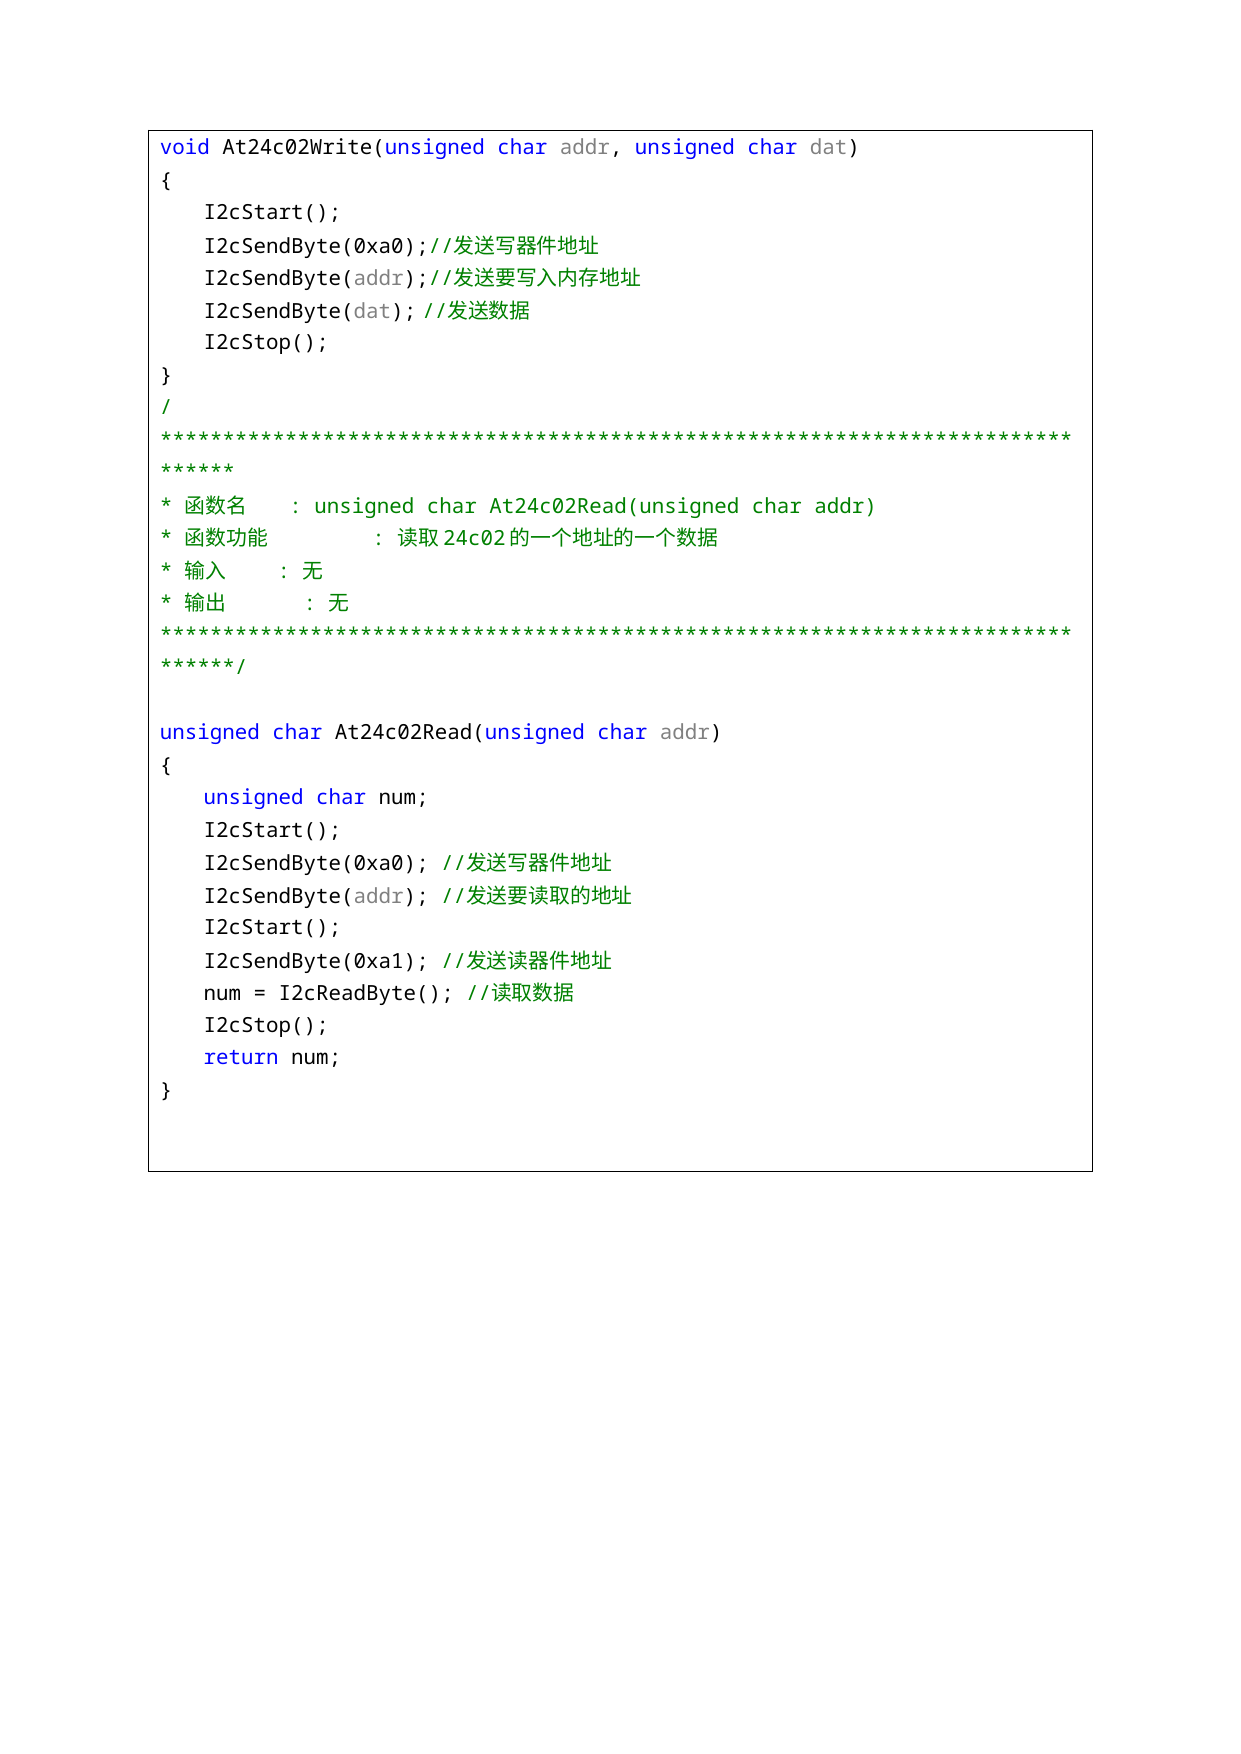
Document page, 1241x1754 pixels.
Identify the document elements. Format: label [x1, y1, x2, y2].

table_cell [149, 131, 1092, 1171]
